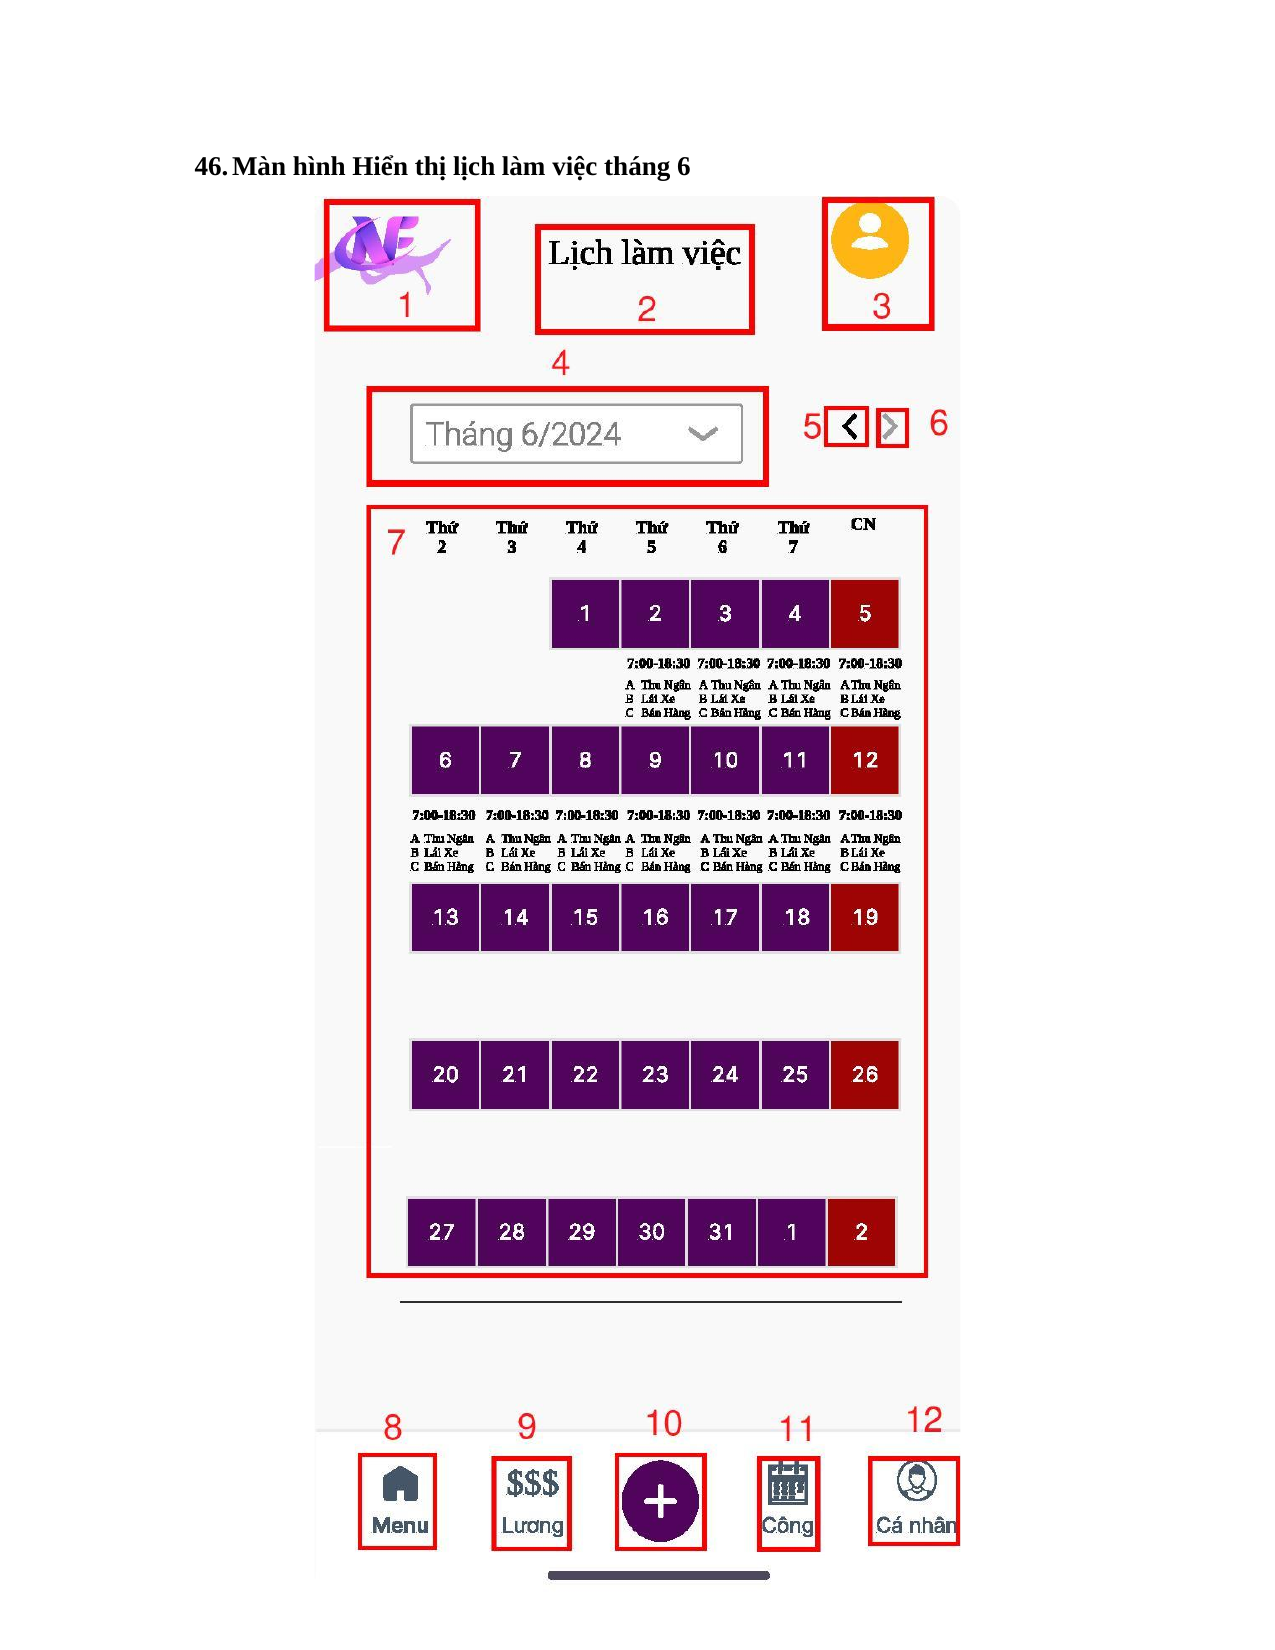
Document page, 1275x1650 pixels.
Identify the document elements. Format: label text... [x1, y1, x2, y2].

picture [314, 196, 961, 1594]
list Màn hình Hiển thị lịch làm việc tháng 6 [194, 150, 1125, 181]
